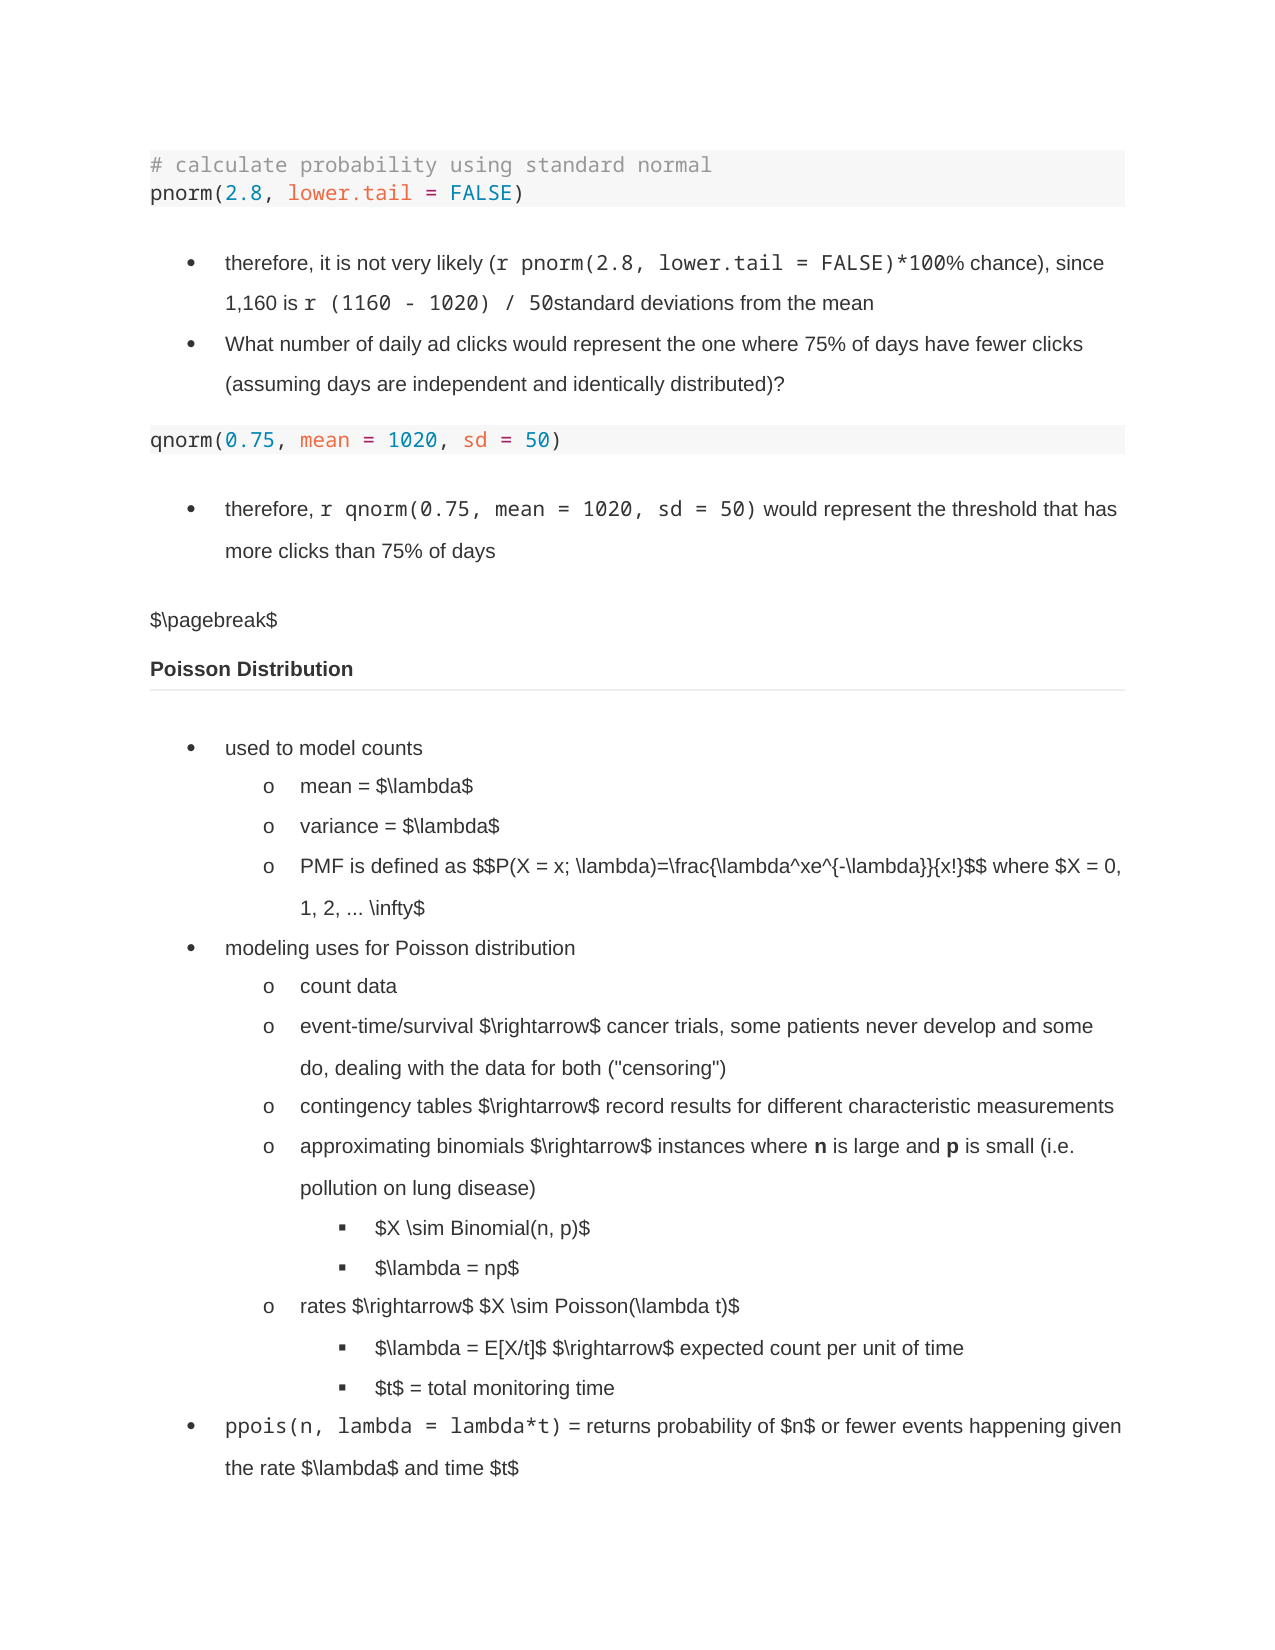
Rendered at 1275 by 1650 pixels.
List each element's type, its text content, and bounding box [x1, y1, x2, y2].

text pnorm(2.8, lower.tail = FALSE) [150, 178, 1125, 207]
text Poisson Distribution [150, 657, 1125, 689]
list variance = $\lambda$ [262, 800, 1125, 840]
text $\pagebreak$ [150, 592, 1125, 632]
text qnorm(0.75, mean = 1020, sd = 50) [150, 425, 1125, 454]
list therefore, r qnorm(0.75, mean = 1020, sd = 50) would represent the threshold that has more clicks than 75% of days [187, 483, 1125, 563]
list $X \sim Binomial(n, p)$ [337, 1200, 1125, 1240]
list rates $\rightarrow$ $X \sim Poisson(\lambda t)$ [262, 1280, 1125, 1320]
list contingency tables $\rightarrow$ record results for different characteristic measurements [262, 1080, 1125, 1120]
list therefore, it is not very likely (r pnorm(2.8, lower.tail = FALSE)*100% chance), since 1,160 is r (1160 - 1020) / 50standard deviations from the mean [187, 236, 1125, 316]
list PMF is defined as $$P(X = x; \lambda)=\frac{\lambda^xe^{-\lambda}}{x!}$$ where $X = 0, 1, 2, ... \infty$ [262, 840, 1125, 920]
list event-time/survival $\rightarrow$ cancer trials, some patients never develop and some do, dealing with the data for both ("censoring") [262, 1000, 1125, 1080]
list modeling uses for Poisson distribution [187, 920, 1125, 960]
list used to model counts [187, 720, 1125, 760]
list mean = $\lambda$ [262, 760, 1125, 800]
text # calculate probability using standard normal [150, 150, 1125, 178]
list $\lambda = E[X/t]$ $\rightarrow$ expected count per unit of time [337, 1320, 1125, 1360]
list approximating binomials $\rightarrow$ instances where n is large and p is small (i.e. pollution on lung disease) [262, 1120, 1125, 1200]
list ppois(n, lambda = lambda*t) = returns probability of $n$ or fewer events happening given the rate $\lambda$ and time $t$ [187, 1400, 1125, 1480]
list $\lambda = np$ [337, 1240, 1125, 1280]
list $t$ = total monitoring time [337, 1360, 1125, 1400]
list count data [262, 960, 1125, 1000]
list What number of daily ad clicks would represent the one where 75% of days have fewer clicks (assuming days are independent and identically distributed)? [187, 316, 1125, 396]
